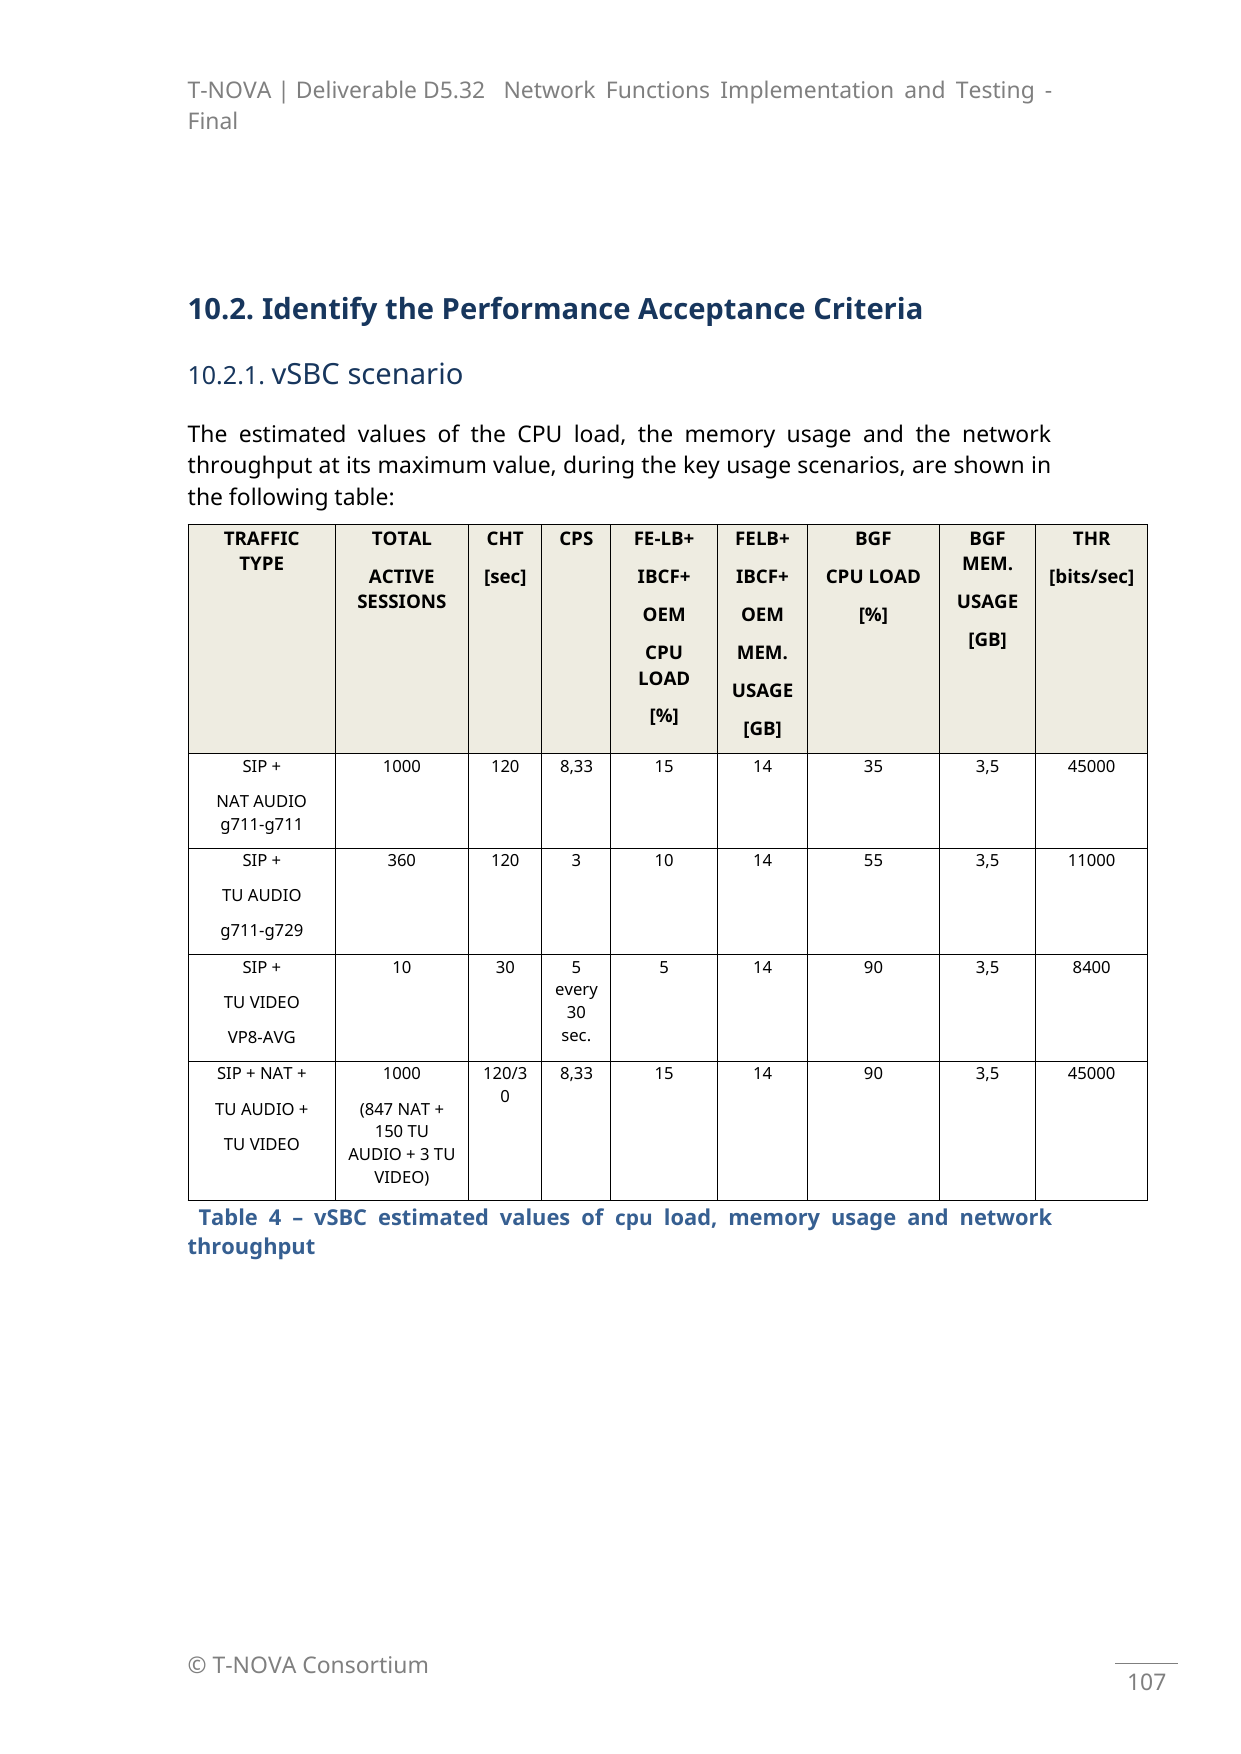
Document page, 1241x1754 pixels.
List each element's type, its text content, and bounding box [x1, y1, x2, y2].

table_header TRAFFIC TYPE [189, 525, 335, 753]
subtitle Identify the Performance Acceptance Criteria [187, 288, 1053, 328]
table_cell 90 [808, 1062, 939, 1200]
table_cell 360 [336, 849, 468, 954]
table_header CPS [542, 525, 610, 753]
table_cell 14 [718, 849, 807, 954]
table_cell 35 [808, 754, 939, 847]
table_cell 90 [808, 955, 939, 1061]
table_cell 8,33 [542, 754, 610, 847]
table_header THR [bits/sec] [1036, 525, 1147, 753]
table_cell 3,5 [940, 955, 1035, 1061]
table_cell 5 [611, 955, 717, 1061]
table_cell 1000 (847 NAT + 150 TU AUDIO + 3 TU VIDEO) [336, 1062, 468, 1200]
table_cell SIP + TU VIDEO VP8-AVG [189, 955, 335, 1061]
table_cell 11000 [1036, 849, 1147, 954]
table_cell 3,5 [940, 849, 1035, 954]
table_header BGF MEM. USAGE [GB] [940, 525, 1035, 753]
table_cell SIP + NAT + TU AUDIO + TU VIDEO [189, 1062, 335, 1200]
table_cell 120 [469, 754, 541, 847]
table_cell 55 [808, 849, 939, 954]
table_cell 8,33 [542, 1062, 610, 1200]
table_cell 45000 [1036, 1062, 1147, 1200]
table_cell 45000 [1036, 754, 1147, 847]
table_cell SIP + NAT AUDIO g711-g711 [189, 754, 335, 847]
table_cell 3 [542, 849, 610, 954]
table_cell 30 [469, 955, 541, 1061]
table_cell 14 [718, 754, 807, 847]
table_cell 14 [718, 1062, 807, 1200]
table_cell 15 [611, 754, 717, 847]
subtitle vSBC scenario [187, 353, 1053, 393]
table_cell 14 [718, 955, 807, 1061]
table_cell 120/30 [469, 1062, 541, 1200]
table_cell 3,5 [940, 754, 1035, 847]
table_header FE-LB+ IBCF+ OEM CPU LOAD [%] [611, 525, 717, 753]
table_header TOTAL ACTIVE SESSIONS [336, 525, 468, 753]
table_header CHT [sec] [469, 525, 541, 753]
table_cell 10 [611, 849, 717, 954]
text The estimated values of the CPU load, the memory usage and the network throughput at its maximum value, during the key usage scenarios, are shown in the following table: [187, 418, 1053, 512]
table_cell 5 every 30 sec. [542, 955, 610, 1061]
table_cell SIP + TU AUDIO g711-g729 [189, 849, 335, 954]
table_cell 15 [611, 1062, 717, 1200]
table_cell 10 [336, 955, 468, 1061]
table_cell 120 [469, 849, 541, 954]
table_cell 1000 [336, 754, 468, 847]
table_header FELB+ IBCF+ OEM MEM. USAGE [GB] [718, 525, 807, 753]
table_cell 8400 [1036, 955, 1147, 1061]
table_header BGF CPU LOAD [%] [808, 525, 939, 753]
text Table 4 – vSBC estimated values of cpu load, memory usage and network throughput [187, 1201, 1053, 1261]
table_cell 3,5 [940, 1062, 1035, 1200]
